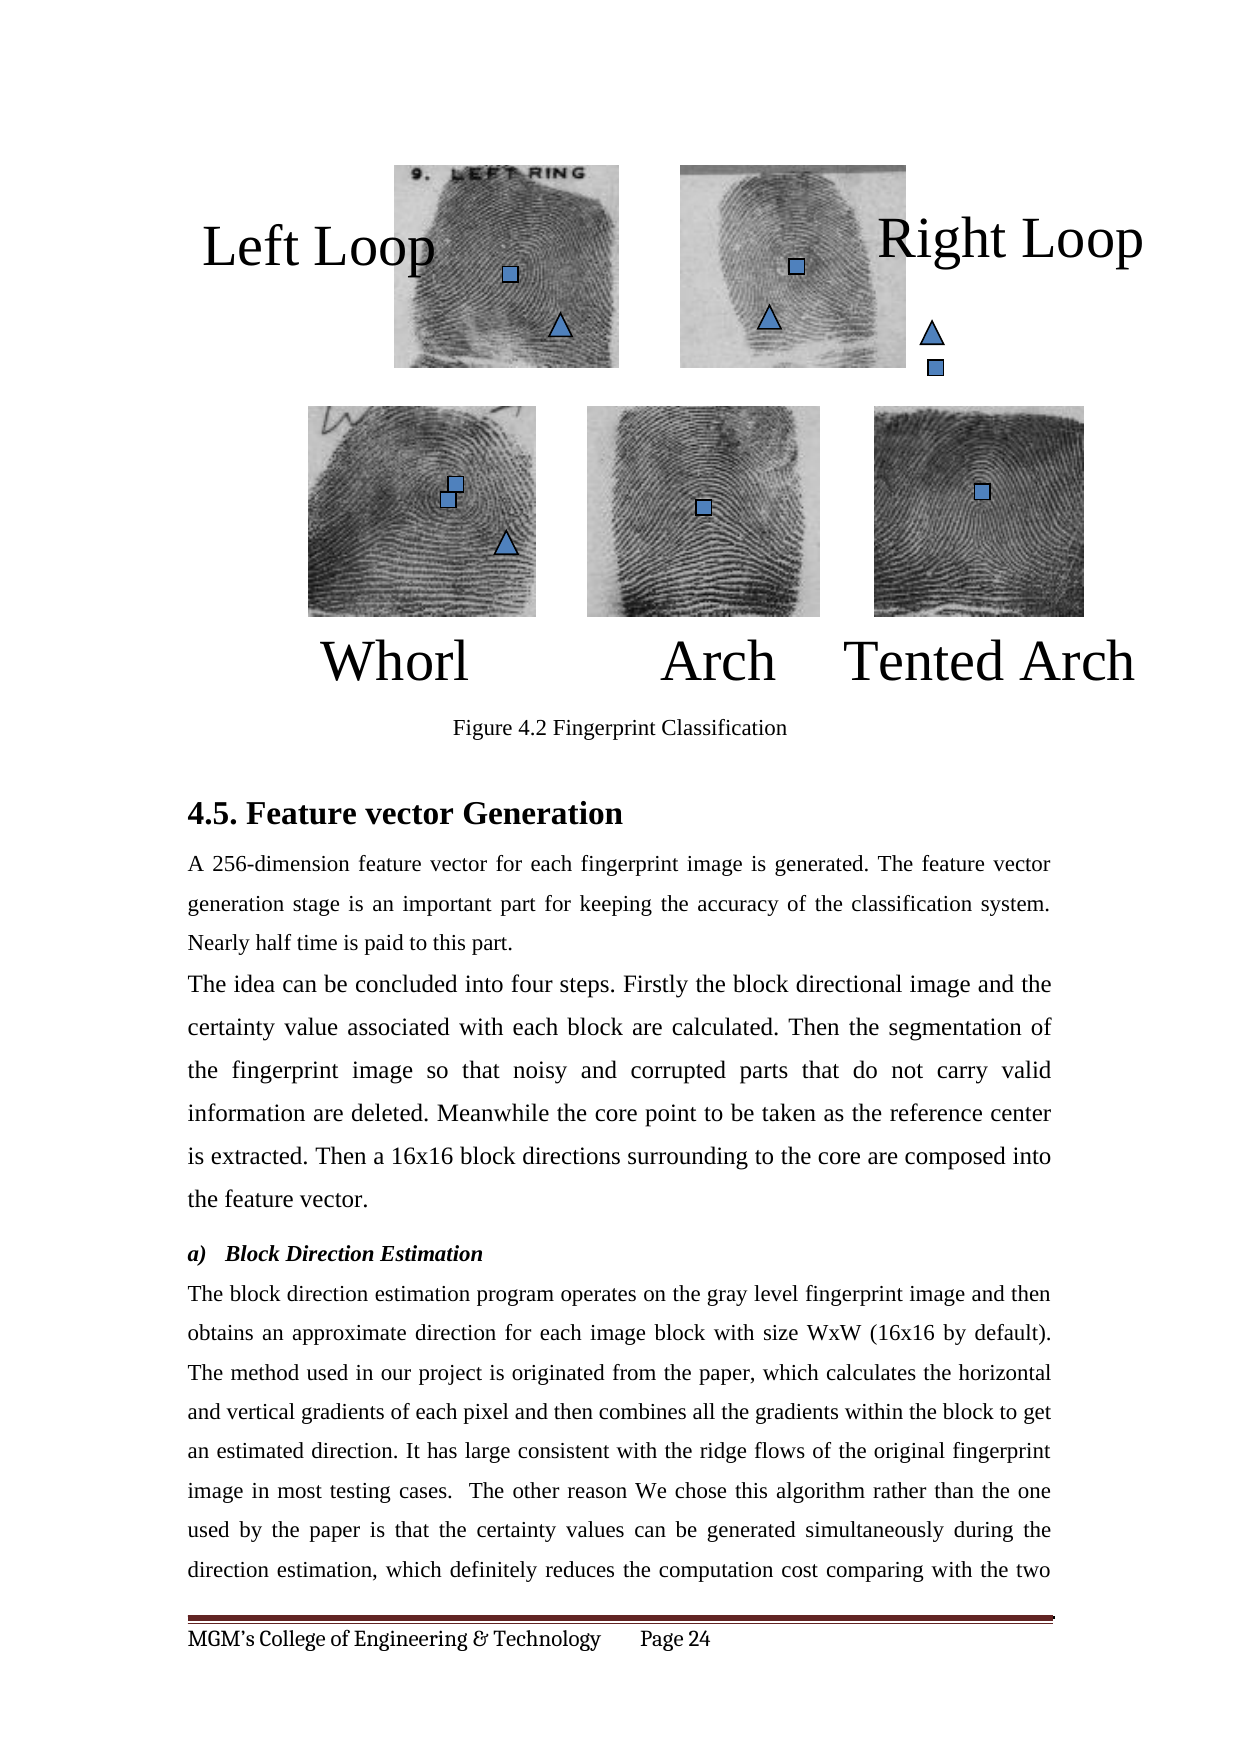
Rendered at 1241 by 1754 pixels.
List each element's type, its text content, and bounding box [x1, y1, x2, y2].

text A 256-dimension feature vector for each fingerprint image is generated. The feature vector generation stage is an important part for keeping the accuracy of the classification system. Nearly half time is paid to this part. [187, 850, 1053, 956]
list Block Direction Estimation [187, 1240, 1053, 1266]
picture [587, 406, 820, 617]
picture [394, 240, 400, 263]
picture [901, 237, 906, 246]
picture [874, 406, 1084, 617]
picture [308, 406, 536, 617]
text 4.5. Feature vector Generation [187, 793, 1053, 831]
picture [394, 165, 619, 368]
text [187, 1279, 1053, 1582]
text The idea can be concluded into four steps. Firstly the block directional image and the certainty value associated with each block are calculated. Then the segmentation of the fingerprint image so that noisy and corrupted parts that do not carry valid information are deleted. Meanwhile the core point to be taken as the reference center is extracted. Then a 16x16 block directions surrounding to the core are composed into the feature vector. [187, 969, 1053, 1213]
picture [680, 165, 906, 368]
picture [889, 221, 903, 238]
